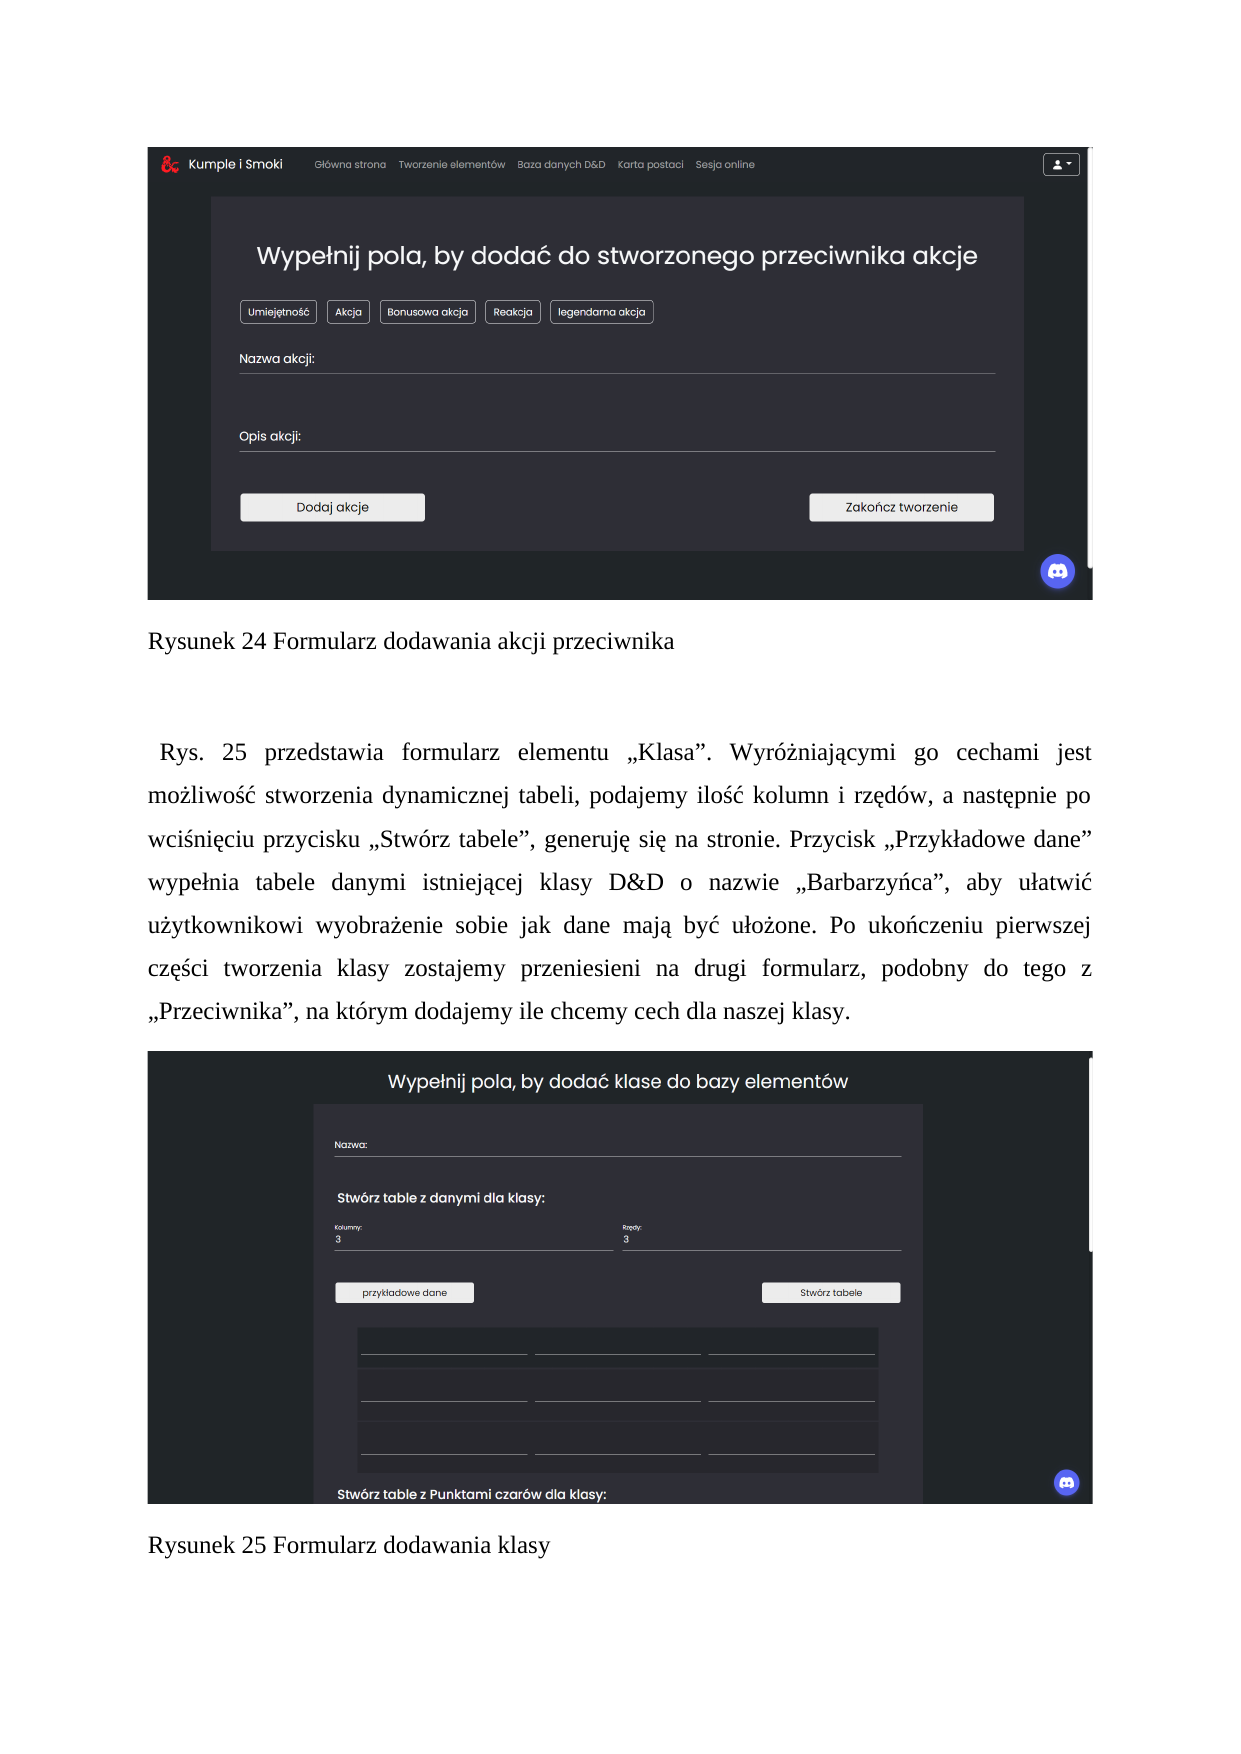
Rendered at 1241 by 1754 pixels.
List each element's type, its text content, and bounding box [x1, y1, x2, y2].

text Rys. 25 przedstawia formularz elementu „Klasa”. Wyróżniającymi go cechami jest możliwość stworzenia dynamicznej tabeli, podajemy ilość kolumn i rzędów, a następnie po wciśnięciu przycisku „Stwórz tabele”, generuję się na stronie. Przycisk „Przykładowe dane” wypełnia tabele danymi istniejącej klasy D&D o nazwie „Barbarzyńca”, aby ułatwić użytkownikowi wyobrażenie sobie jak dane mają być ułożone. Po ukończeniu pierwszej części tworzenia klasy zostajemy przeniesieni na drugi formularz, podobny do tego z „Przeciwnika”, na którym dodajemy ile chcemy cech dla naszej klasy. [148, 737, 1093, 1025]
picture [147, 147, 1093, 600]
text Rysunek 25 Formularz dodawania klasy [148, 1530, 1093, 1559]
text Rysunek 24 Formularz dodawania akcji przeciwnika [148, 626, 1093, 655]
picture [147, 1051, 1093, 1504]
